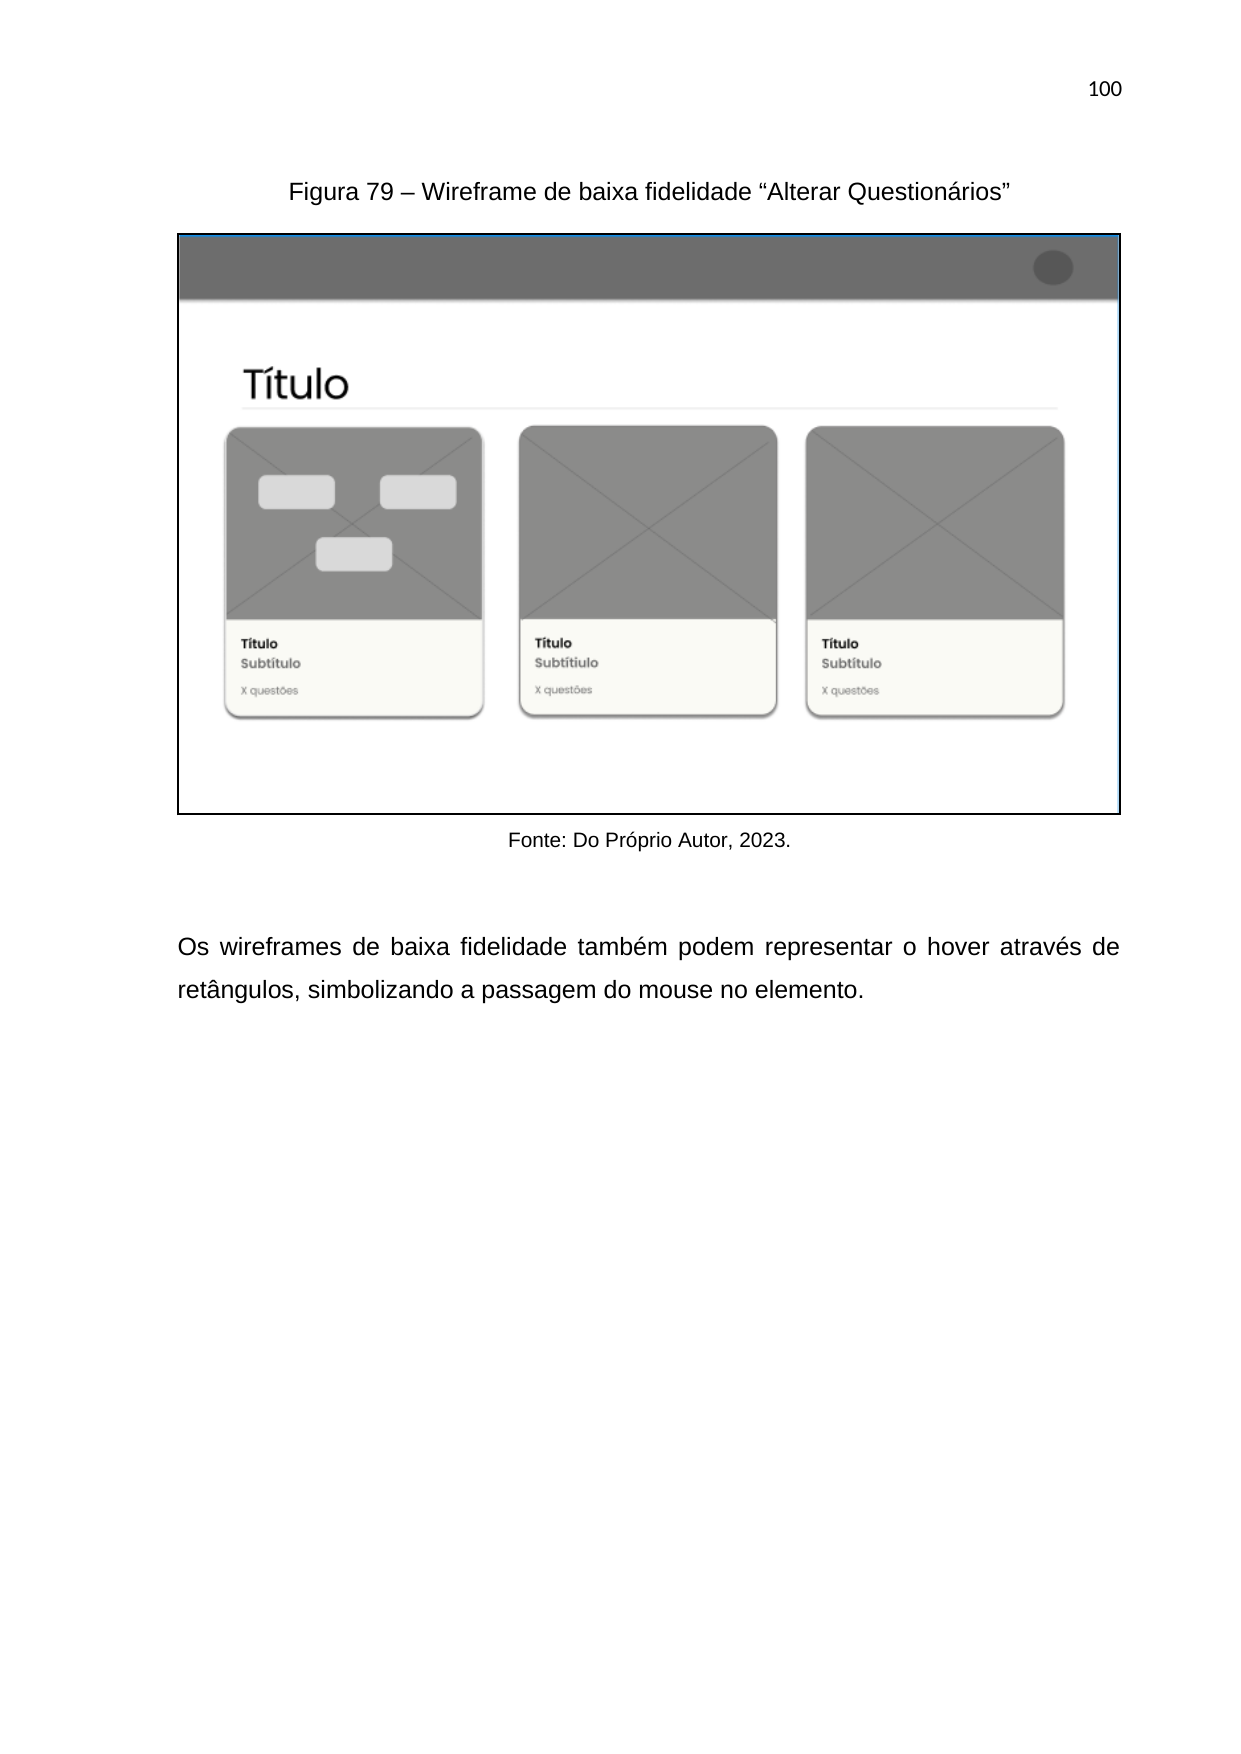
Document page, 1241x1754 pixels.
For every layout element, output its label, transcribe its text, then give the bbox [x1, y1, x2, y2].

picture [179, 235, 1119, 813]
text Os wireframes de baixa fidelidade também podem representar o hover através de retângulos, simbolizando a passagem do mouse no elemento. [177, 932, 1122, 1004]
text Fonte: Do Próprio Autor, 2023. [177, 828, 1122, 852]
text Figura 79 – Wireframe de baixa fidelidade “Alterar Questionários” [177, 177, 1122, 206]
